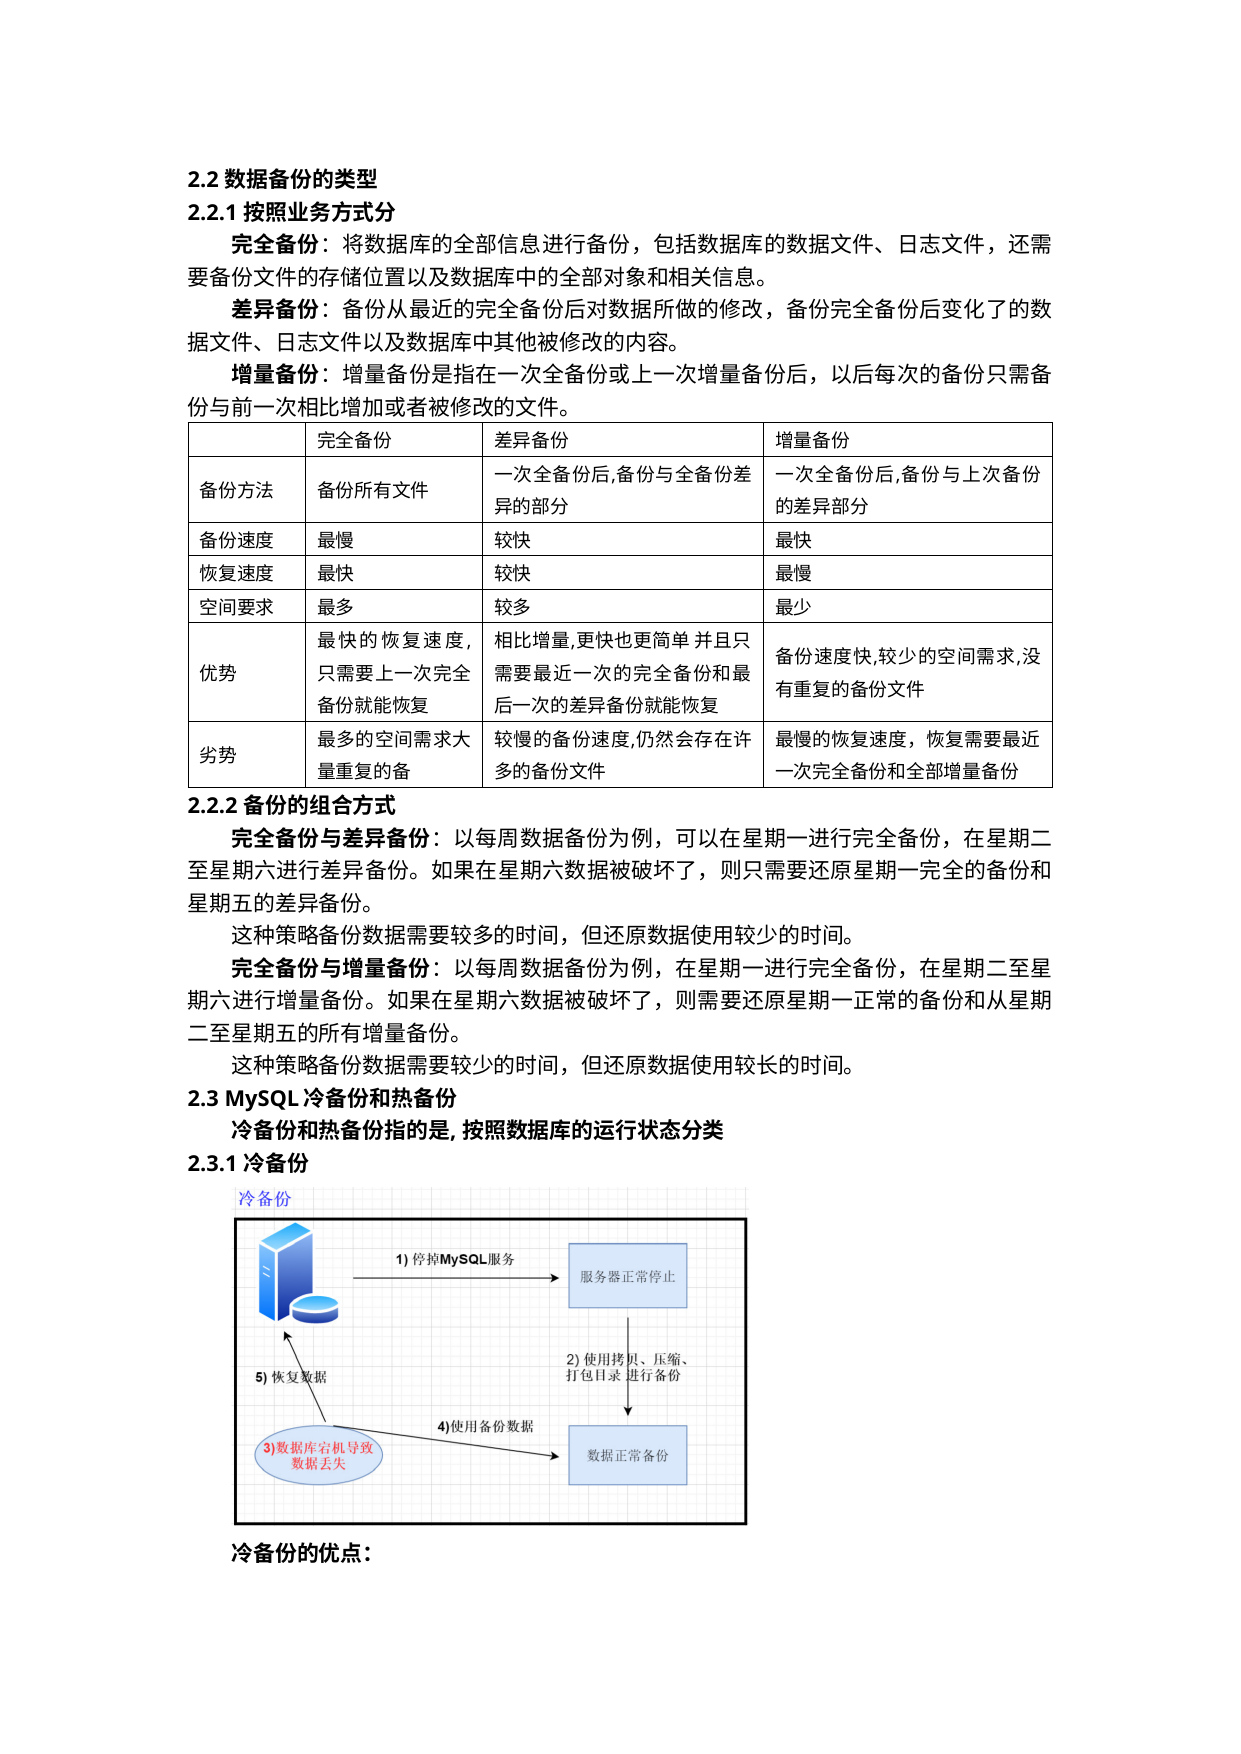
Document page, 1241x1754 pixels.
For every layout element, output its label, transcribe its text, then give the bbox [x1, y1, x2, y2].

table_cell 最慢 [306, 523, 482, 555]
table_cell 优势 [189, 623, 305, 721]
table_cell 较慢的备份速度,仍然会存在许多的备份文件 [483, 722, 763, 787]
text 冷备份和热备份指的是, 按照数据库的运行状态分类 [187, 1113, 1053, 1145]
table_cell 恢复速度 [189, 556, 305, 589]
table_cell 最多 [306, 590, 482, 622]
table_cell 相比增量,更快也更简单 并且只需要最近一次的完全备份和最后一次的差异备份就能恢复 [483, 623, 763, 721]
text 这种策略备份数据需要较多的时间，但还原数据使用较少的时间。 [187, 918, 1053, 950]
table_header [189, 423, 305, 456]
text 增量备份：增量备份是指在一次全备份或上一次增量备份后，以后每次的备份只需备份与前一次相比增加或者被修改的文件。 [187, 357, 1053, 422]
table_header 差异备份 [483, 423, 763, 456]
text 冷备份的优点： [187, 1535, 1053, 1568]
text 完全备份与增量备份：以每周数据备份为例，在星期一进行完全备份，在星期二至星期六进行增量备份。如果在星期六数据被破坏了，则需要还原星期一正常的备份和从星期二至星期五的所有增量备份。 [187, 950, 1053, 1048]
table_cell 备份速度 [189, 523, 305, 555]
text 2.3 MySQL冷备份和热备份 [187, 1080, 1053, 1113]
table_cell 备份方法 [189, 457, 305, 522]
table_header 完全备份 [306, 423, 482, 456]
table_cell 最慢 [764, 556, 1052, 589]
text 完全备份与差异备份：以每周数据备份为例，可以在星期一进行完全备份，在星期二至星期六进行差异备份。如果在星期六数据被破坏了，则只需要还原星期一完全的备份和星期五的差异备份。 [187, 820, 1053, 918]
text 2.3.1 冷备份 [187, 1145, 1053, 1178]
table_cell 一次全备份后,备份与上次备份的差异部分 [764, 457, 1052, 522]
table_cell 较快 [483, 556, 763, 589]
text 2.2 数据备份的类型 [187, 162, 1053, 194]
table_cell 最慢的恢复速度，恢复需要最近一次完全备份和全部增量备份 [764, 722, 1052, 787]
table_cell 一次全备份后,备份与全备份差异的部分 [483, 457, 763, 522]
text 这种策略备份数据需要较少的时间，但还原数据使用较长的时间。 [187, 1048, 1053, 1080]
table_cell 较快 [483, 523, 763, 555]
text 2.2.1 按照业务方式分 [187, 194, 1053, 227]
table_cell 空间要求 [189, 590, 305, 622]
text 差异备份：备份从最近的完全备份后对数据所做的修改，备份完全备份后变化了的数据文件、日志文件以及数据库中其他被修改的内容。 [187, 292, 1053, 357]
table_header 增量备份 [764, 423, 1052, 456]
table_cell 最快的恢复速度, 只需要上一次完全备份就能恢复 [306, 623, 482, 721]
table_cell 较多 [483, 590, 763, 622]
table_cell 备份速度快,较少的空间需求,没有重复的备份文件 [764, 623, 1052, 721]
table_cell 备份所有文件 [306, 457, 482, 522]
table_cell 劣势 [189, 722, 305, 787]
text 完全备份：将数据库的全部信息进行备份，包括数据库的数据文件、日志文件，还需要备份文件的存储位置以及数据库中的全部对象和相关信息。 [187, 227, 1053, 292]
table_cell 最少 [764, 590, 1052, 622]
table_cell 最快 [306, 556, 482, 589]
picture [231, 1187, 749, 1526]
table_cell 最快 [764, 523, 1052, 555]
table_cell 最多的空间需求大量重复的备 [306, 722, 482, 787]
text 2.2.2 备份的组合方式 [187, 788, 1053, 820]
